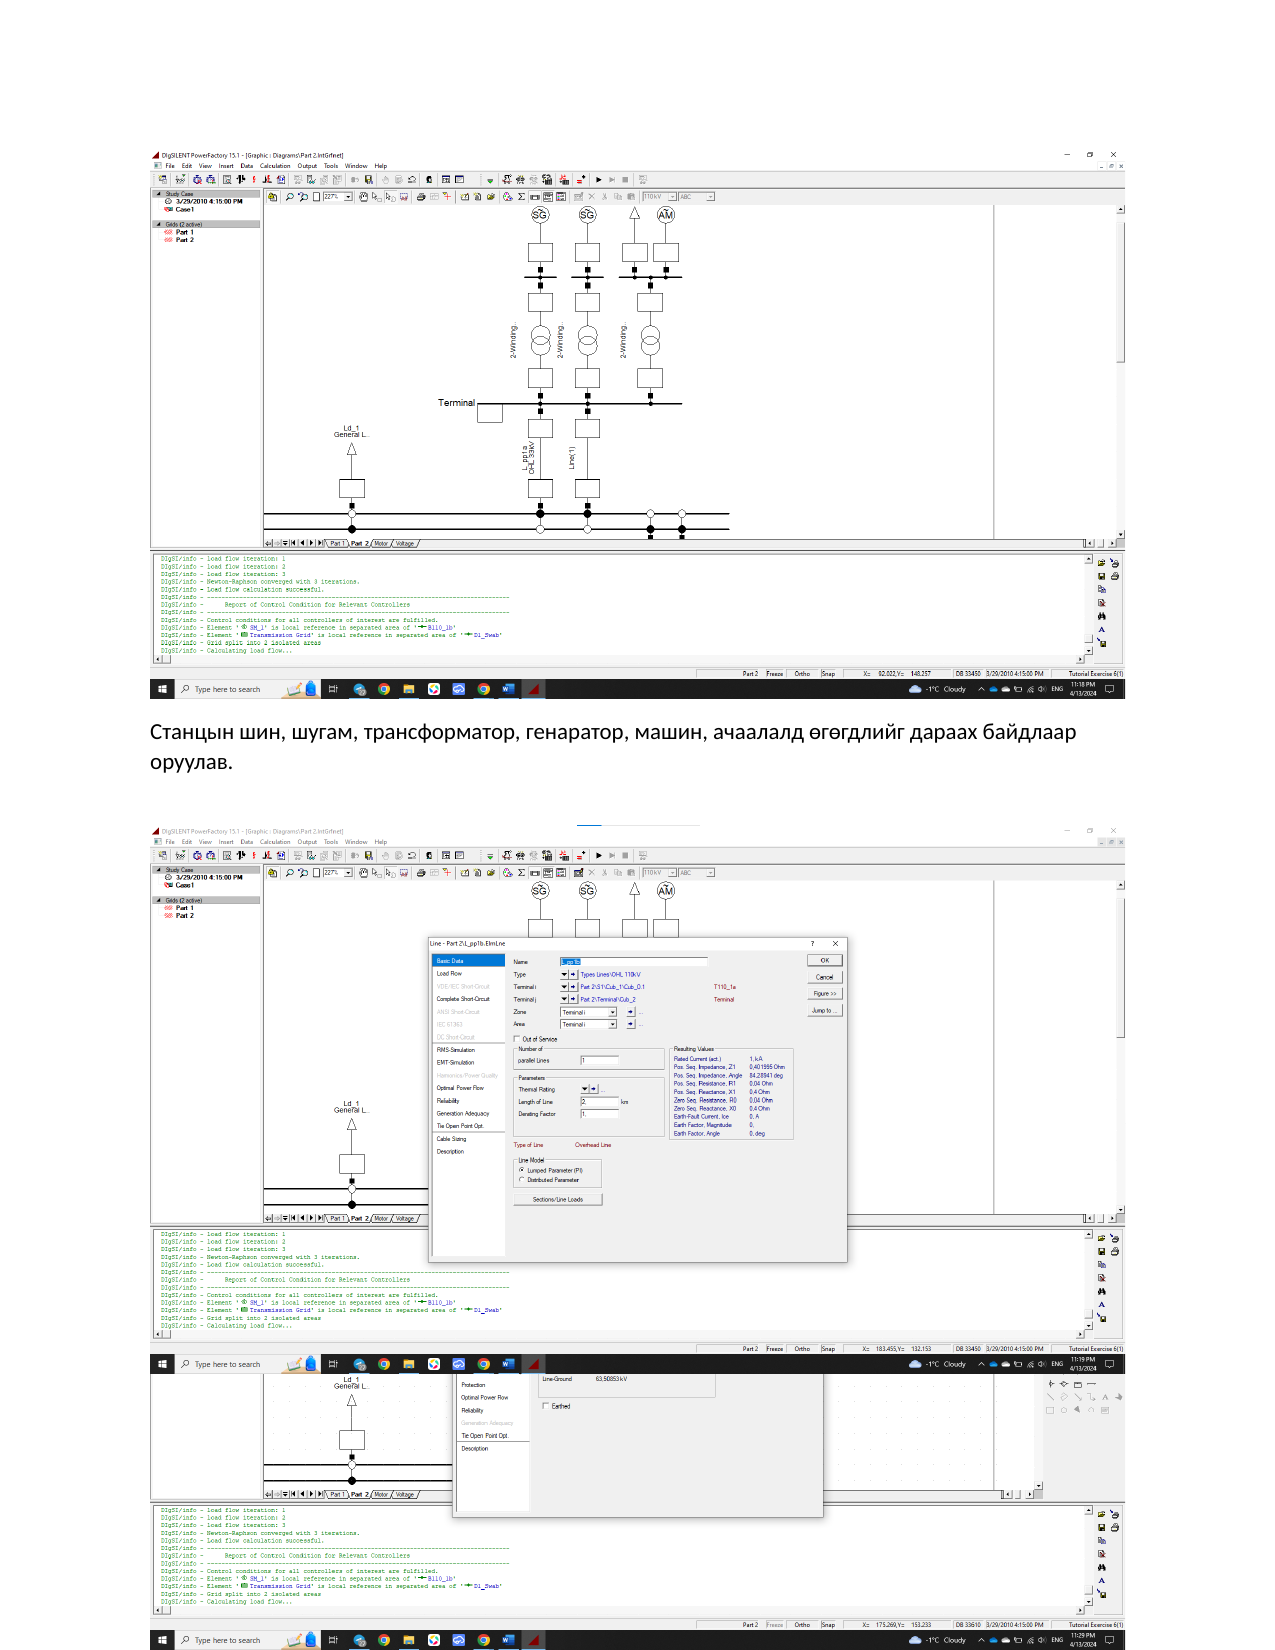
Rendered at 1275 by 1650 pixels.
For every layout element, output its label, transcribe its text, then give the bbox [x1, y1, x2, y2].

text Станцын шин, шугам, трансформатор, генаратор, машин, ачаалалд өгөгдлийг дараах байдлаар оруулав. [150, 717, 1125, 776]
picture [150, 825, 1126, 1650]
picture [150, 150, 1125, 699]
